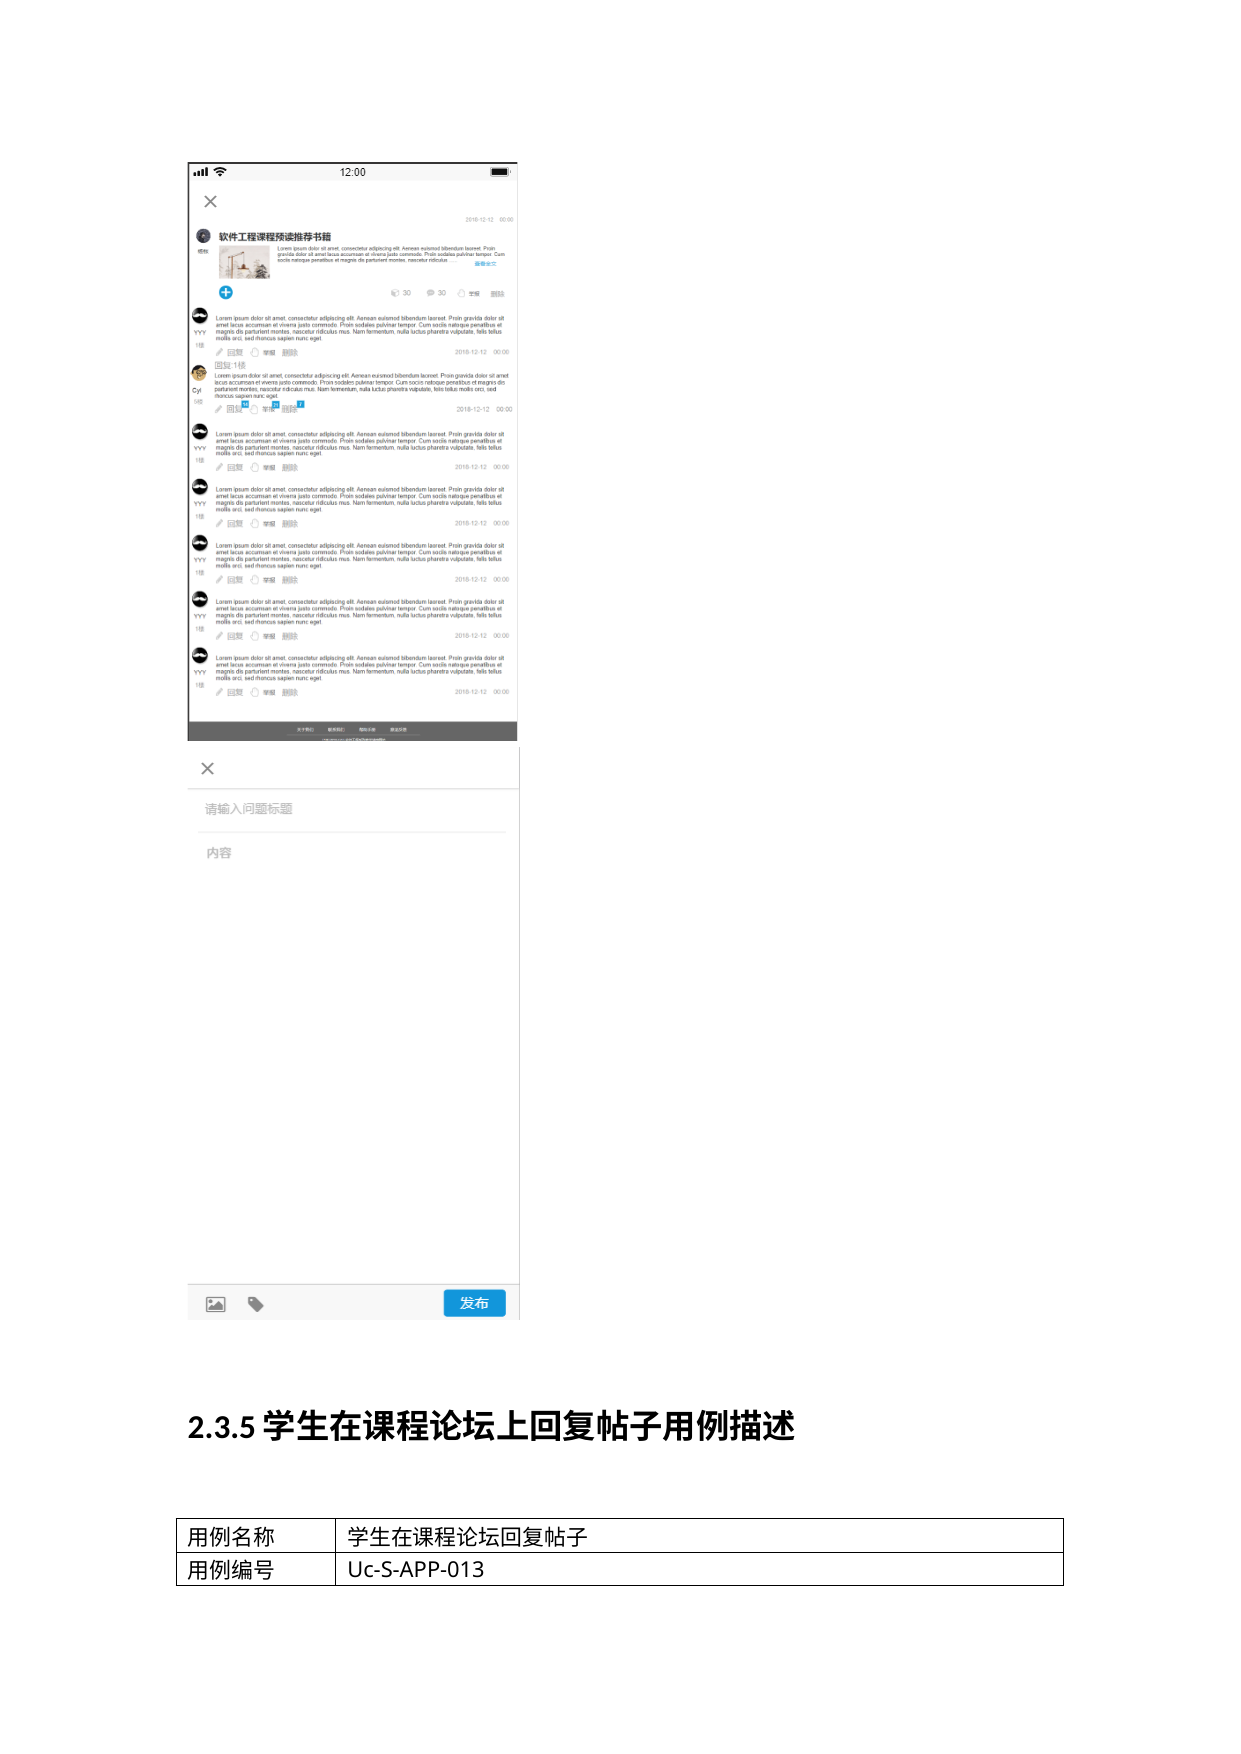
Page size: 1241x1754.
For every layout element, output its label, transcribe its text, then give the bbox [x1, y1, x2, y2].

table_header 用例名称 [177, 1519, 335, 1552]
table_cell Uc-S-APP-013 [336, 1553, 1063, 1585]
subtitle 2.3.5学生在课程论坛上回复帖子用例描述 [187, 1392, 1053, 1457]
table_header 学生在课程论坛回复帖子 [336, 1519, 1063, 1552]
picture [187, 162, 518, 741]
picture [187, 747, 520, 1320]
table_cell 用例编号 [177, 1553, 335, 1585]
